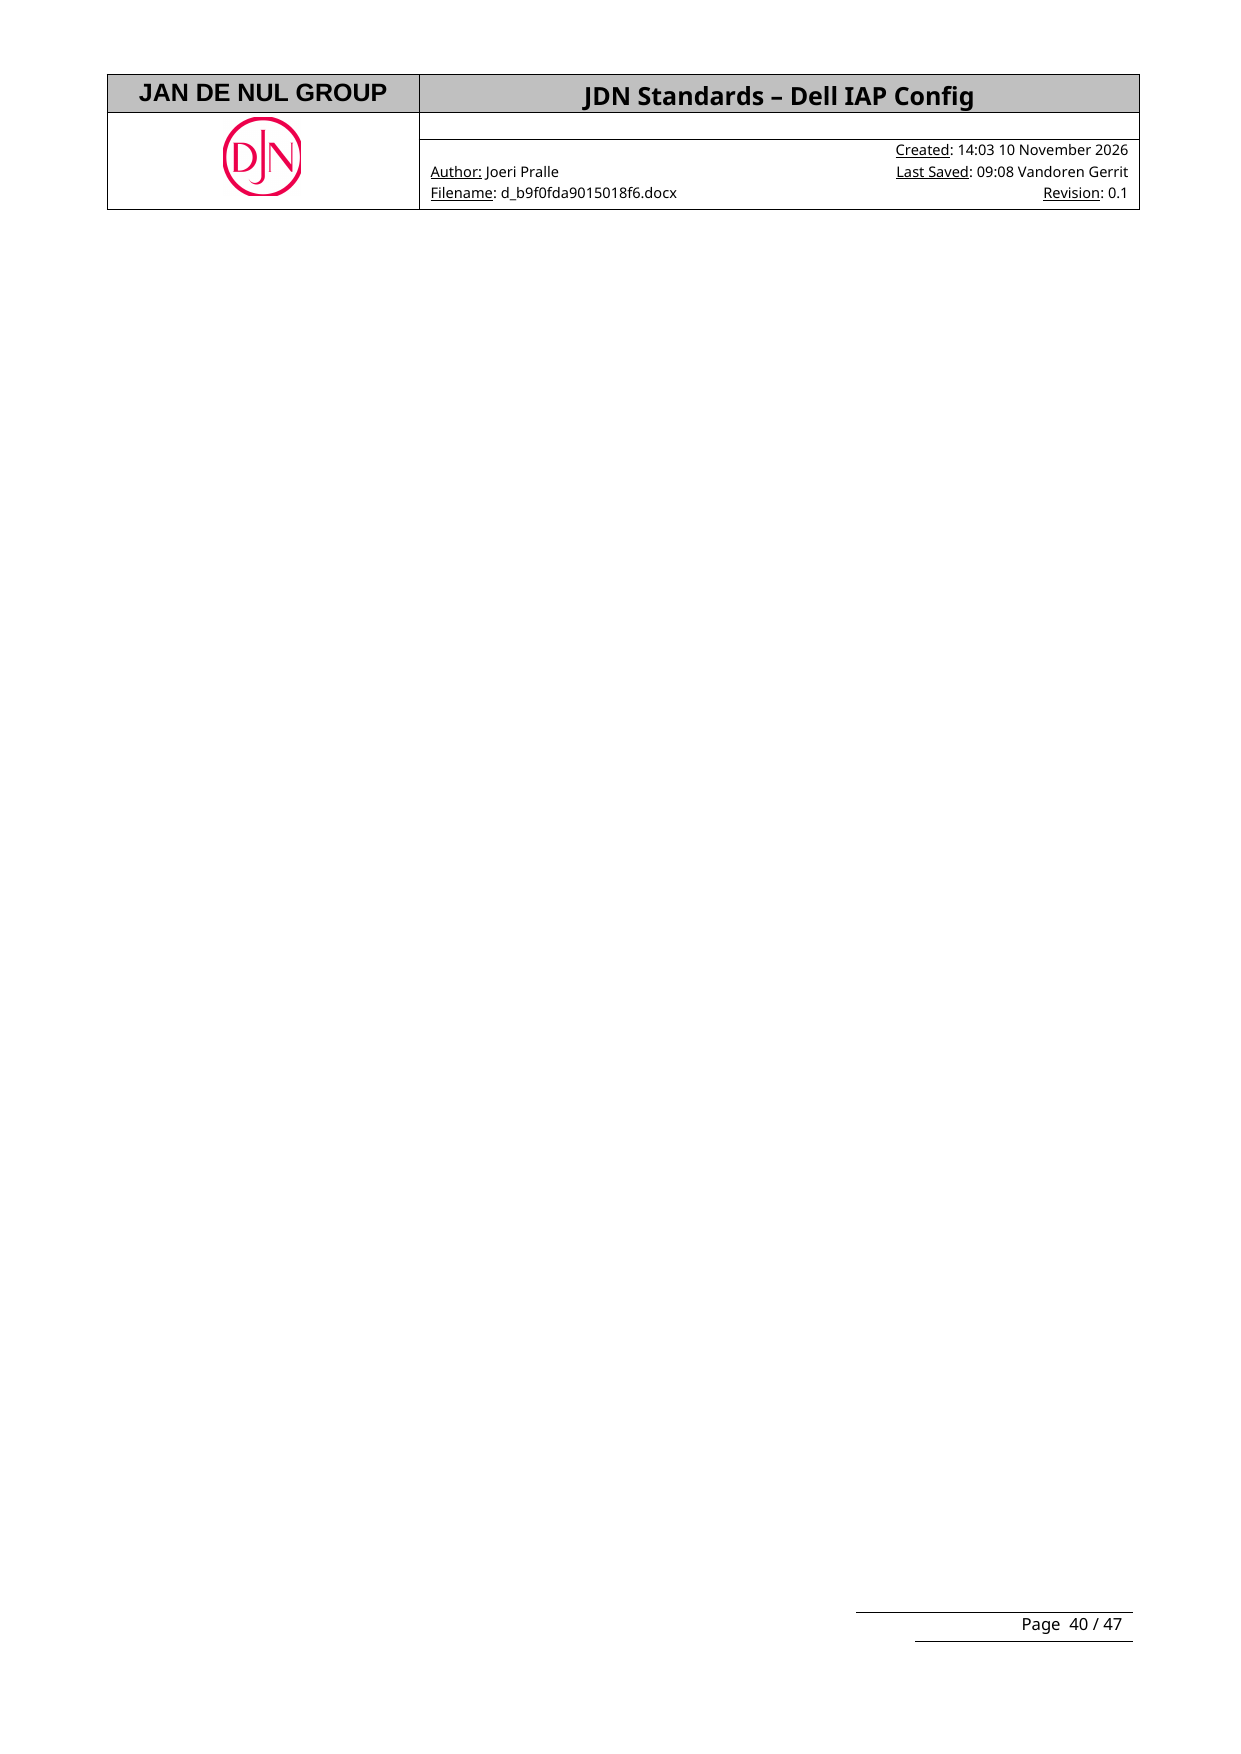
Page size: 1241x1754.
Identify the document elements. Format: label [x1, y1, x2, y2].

picture [222, 117, 301, 196]
